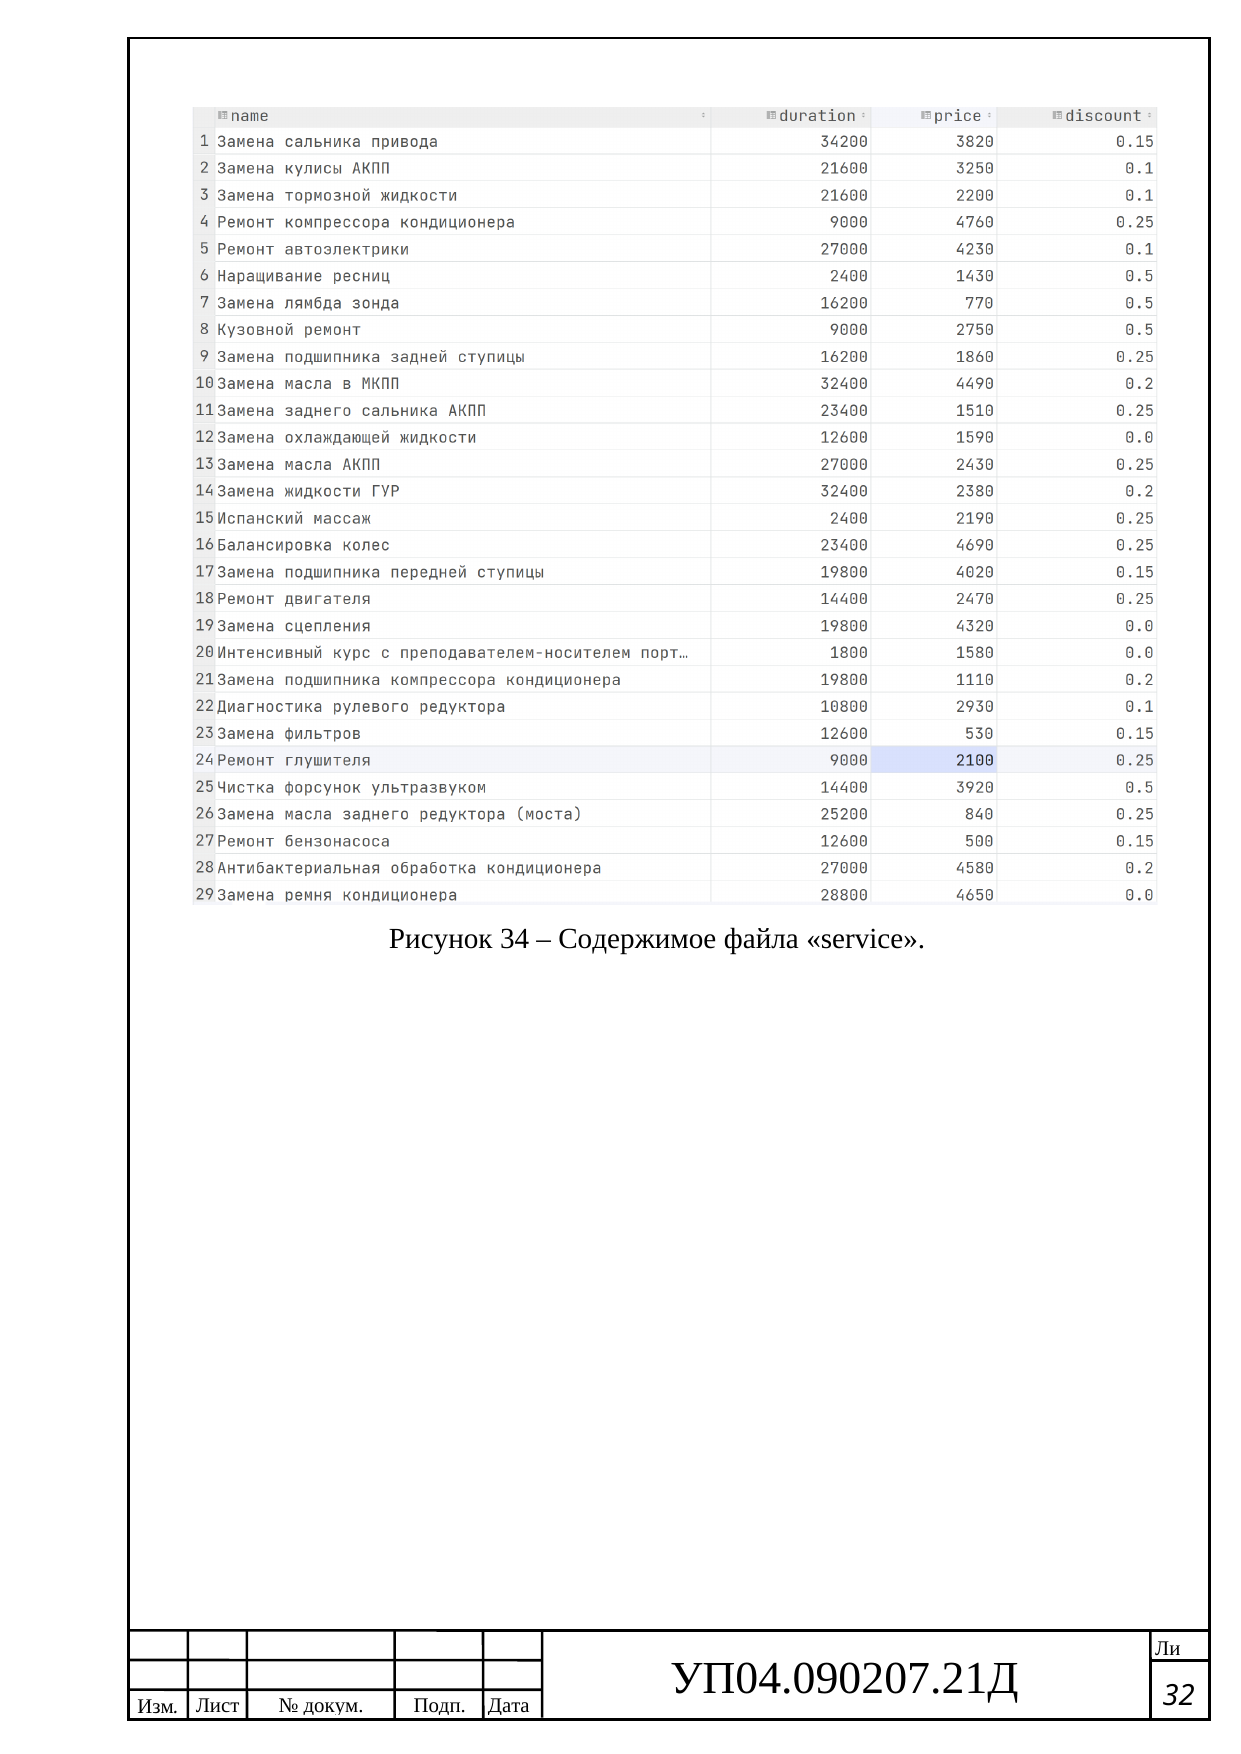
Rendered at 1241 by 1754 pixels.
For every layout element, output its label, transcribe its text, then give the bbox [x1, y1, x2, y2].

picture [192, 107, 1158, 905]
